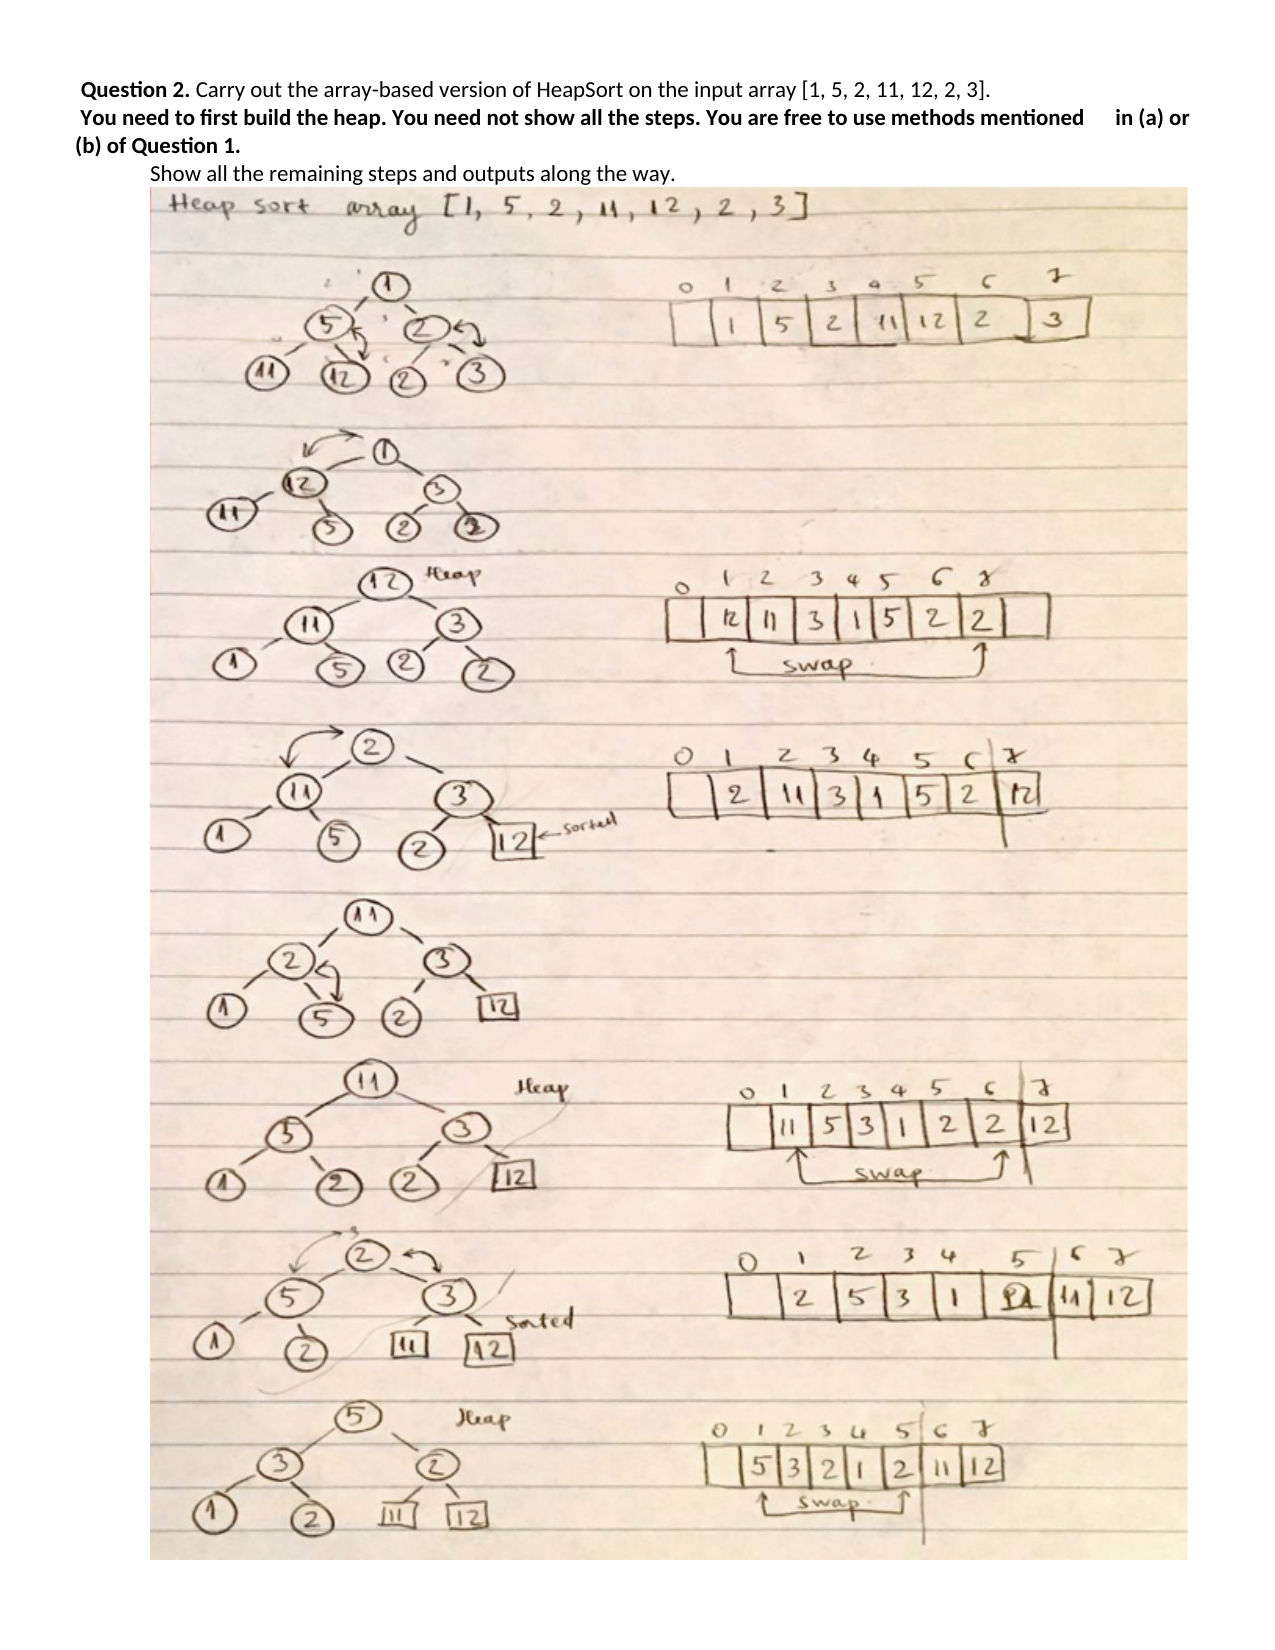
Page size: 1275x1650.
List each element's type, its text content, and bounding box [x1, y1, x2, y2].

text Question 2. Carry out the array-based version of HeapSort on the input array [1, 5, 2, 11, 12, 2, 3]. [75, 75, 1200, 103]
text You need to first build the heap. You need not show all the steps. You are free to use methods mentioned in (a) or (b) of Question 1. [75, 103, 1200, 159]
list Show all the remaining steps and outputs along the way. [150, 159, 1200, 187]
picture [150, 187, 1188, 1560]
